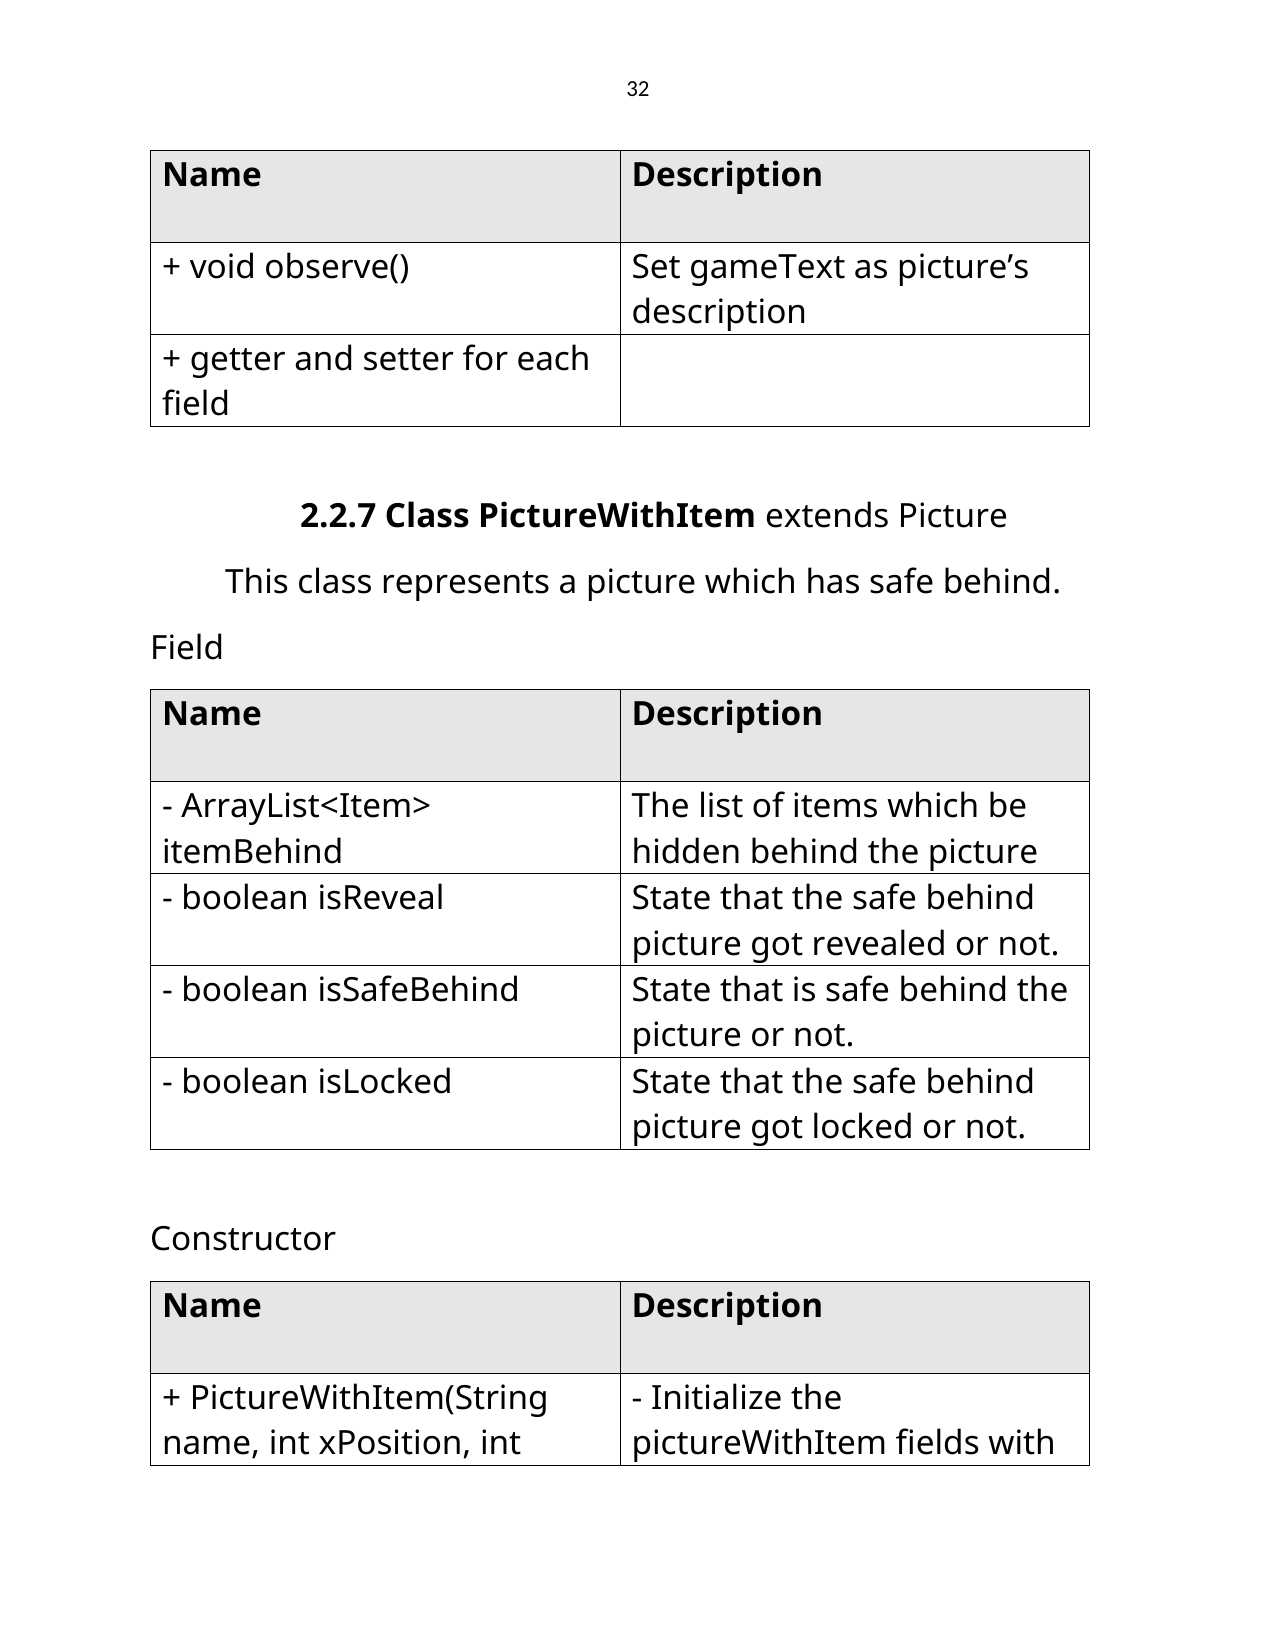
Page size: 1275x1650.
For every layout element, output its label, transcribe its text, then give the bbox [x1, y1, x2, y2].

table_header Name [151, 690, 620, 781]
table_cell State that the safe behind picture got locked or not. [621, 1058, 1089, 1148]
table_cell - boolean isSafeBehind [151, 966, 620, 1057]
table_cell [621, 1374, 1089, 1464]
table_cell - boolean isReveal [151, 874, 620, 965]
table_cell [621, 335, 1089, 426]
table_cell State that is safe behind the picture or not. [621, 966, 1089, 1057]
table_cell - boolean isLocked [151, 1058, 620, 1148]
table_cell The list of items which be hidden behind the picture [621, 782, 1089, 873]
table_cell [151, 1374, 620, 1464]
table_header Description [621, 690, 1089, 781]
table_header Name [151, 1282, 620, 1373]
table_cell State that the safe behind picture got revealed or not. [621, 874, 1089, 965]
table_cell + void observe() [151, 243, 620, 334]
table_cell + getter and setter for each field [151, 335, 620, 426]
text 2.2.7 Class PictureWithItem extends Picture [225, 492, 1125, 538]
table_header Description [621, 151, 1089, 242]
text This class represents a picture which has safe behind. [150, 558, 1125, 603]
text Field [150, 623, 1125, 669]
table_cell Set gameText as picture’s description [621, 243, 1089, 334]
table_header Description [621, 1282, 1089, 1373]
table_header Name [151, 151, 620, 242]
table_cell - ArrayList<Item> itemBehind [151, 782, 620, 873]
text Constructor [150, 1215, 1125, 1261]
